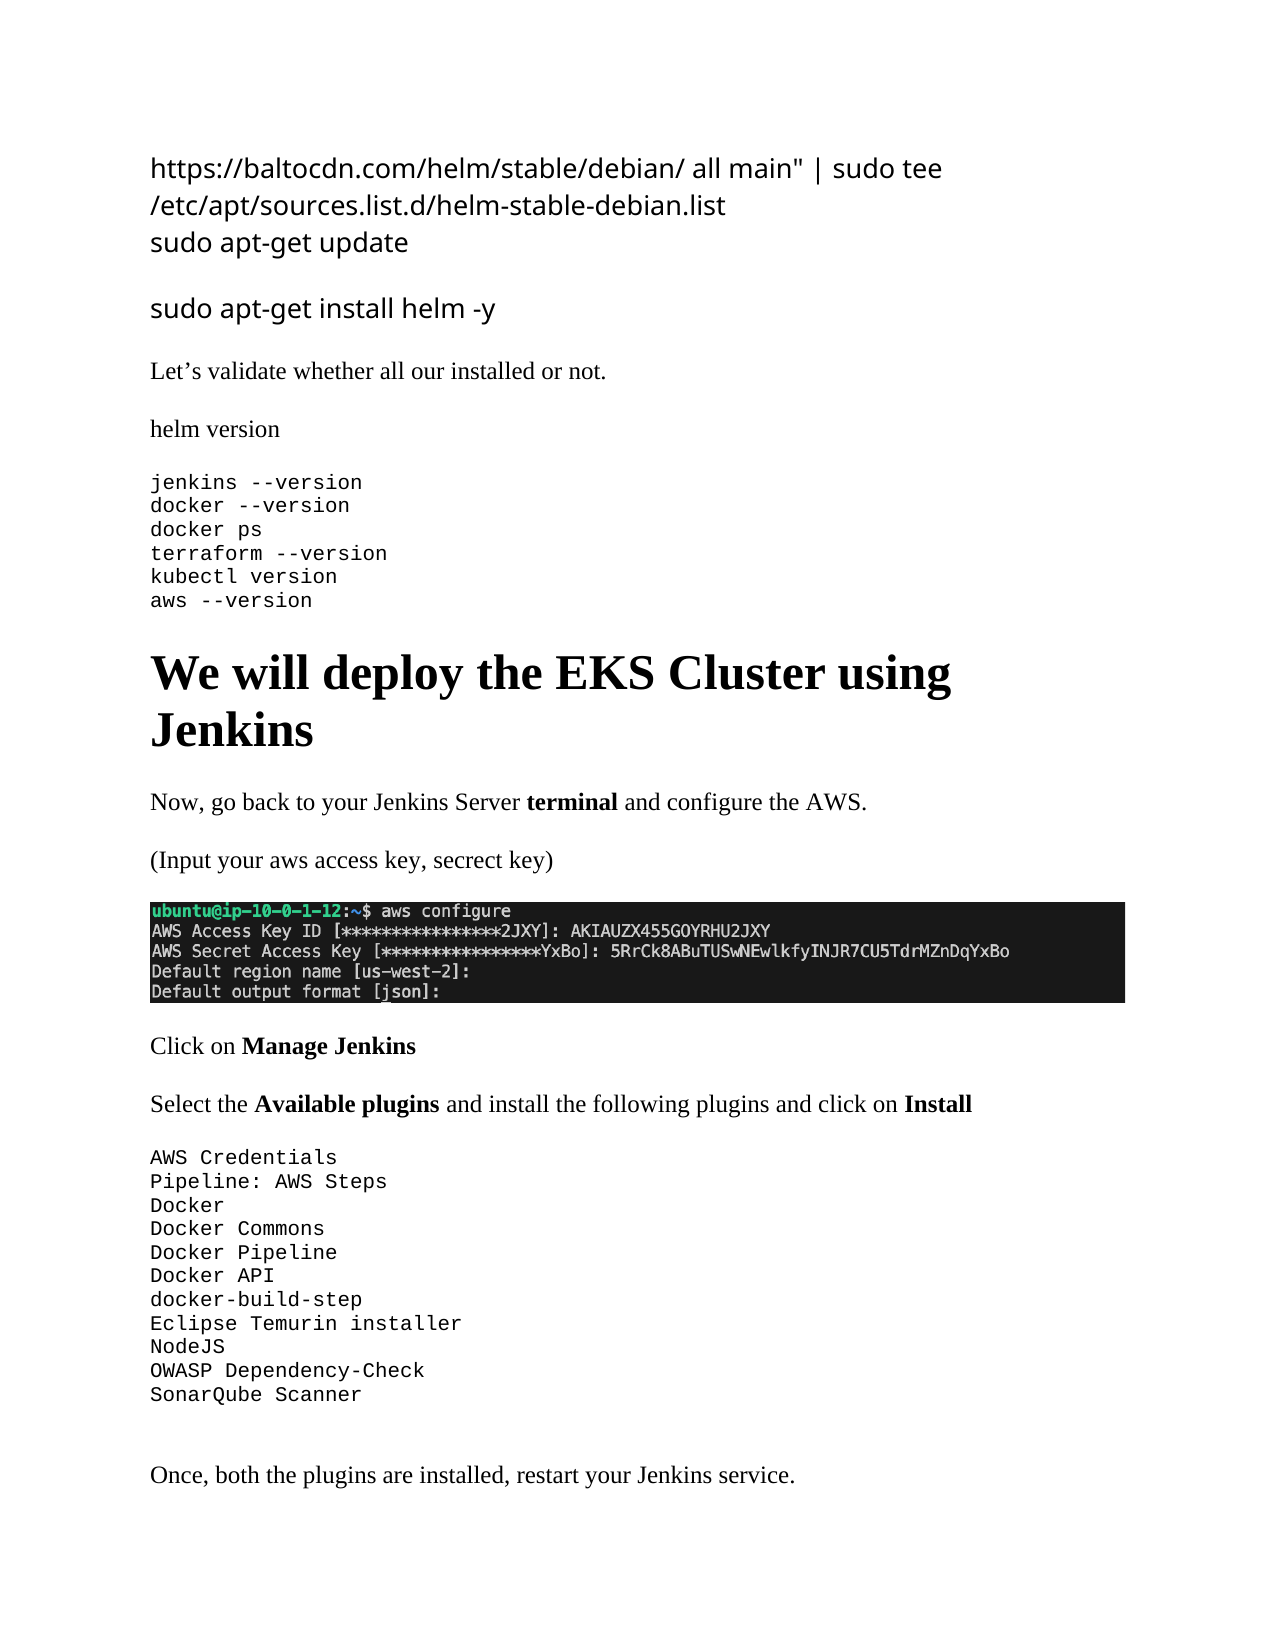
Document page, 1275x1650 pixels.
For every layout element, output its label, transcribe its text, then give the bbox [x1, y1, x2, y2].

picture [150, 902, 1125, 1003]
subtitle We will deploy the EKS Cluster using Jenkins [150, 643, 1125, 758]
text Once, both the plugins are installed, restart your Jenkins service. [150, 1460, 1125, 1489]
text AWS Credentials Pipeline: AWS Steps [150, 1147, 1125, 1194]
text jenkins --version docker --version docker ps terraform --version kubectl version aws --version [150, 472, 1125, 613]
text Click on Manage Jenkins [150, 1031, 1125, 1060]
text helm version [150, 414, 1125, 442]
text Docker Docker Commons Docker Pipeline Docker API docker-build-step Eclipse Temurin installer NodeJS OWASP Dependency-Check SonarQube Scanner [150, 1194, 1125, 1407]
text Let’s validate whether all our installed or not. [150, 356, 1125, 384]
text Select the Available plugins and install the following plugins and click on Install [150, 1089, 1125, 1118]
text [150, 150, 1125, 224]
text sudo apt-get update [150, 224, 1125, 261]
text (Input your aws access key, secrect key) [150, 845, 1125, 873]
text sudo apt-get install helm -y [150, 290, 1125, 327]
text Now, go back to your Jenkins Server terminal and configure the AWS. [150, 787, 1125, 816]
